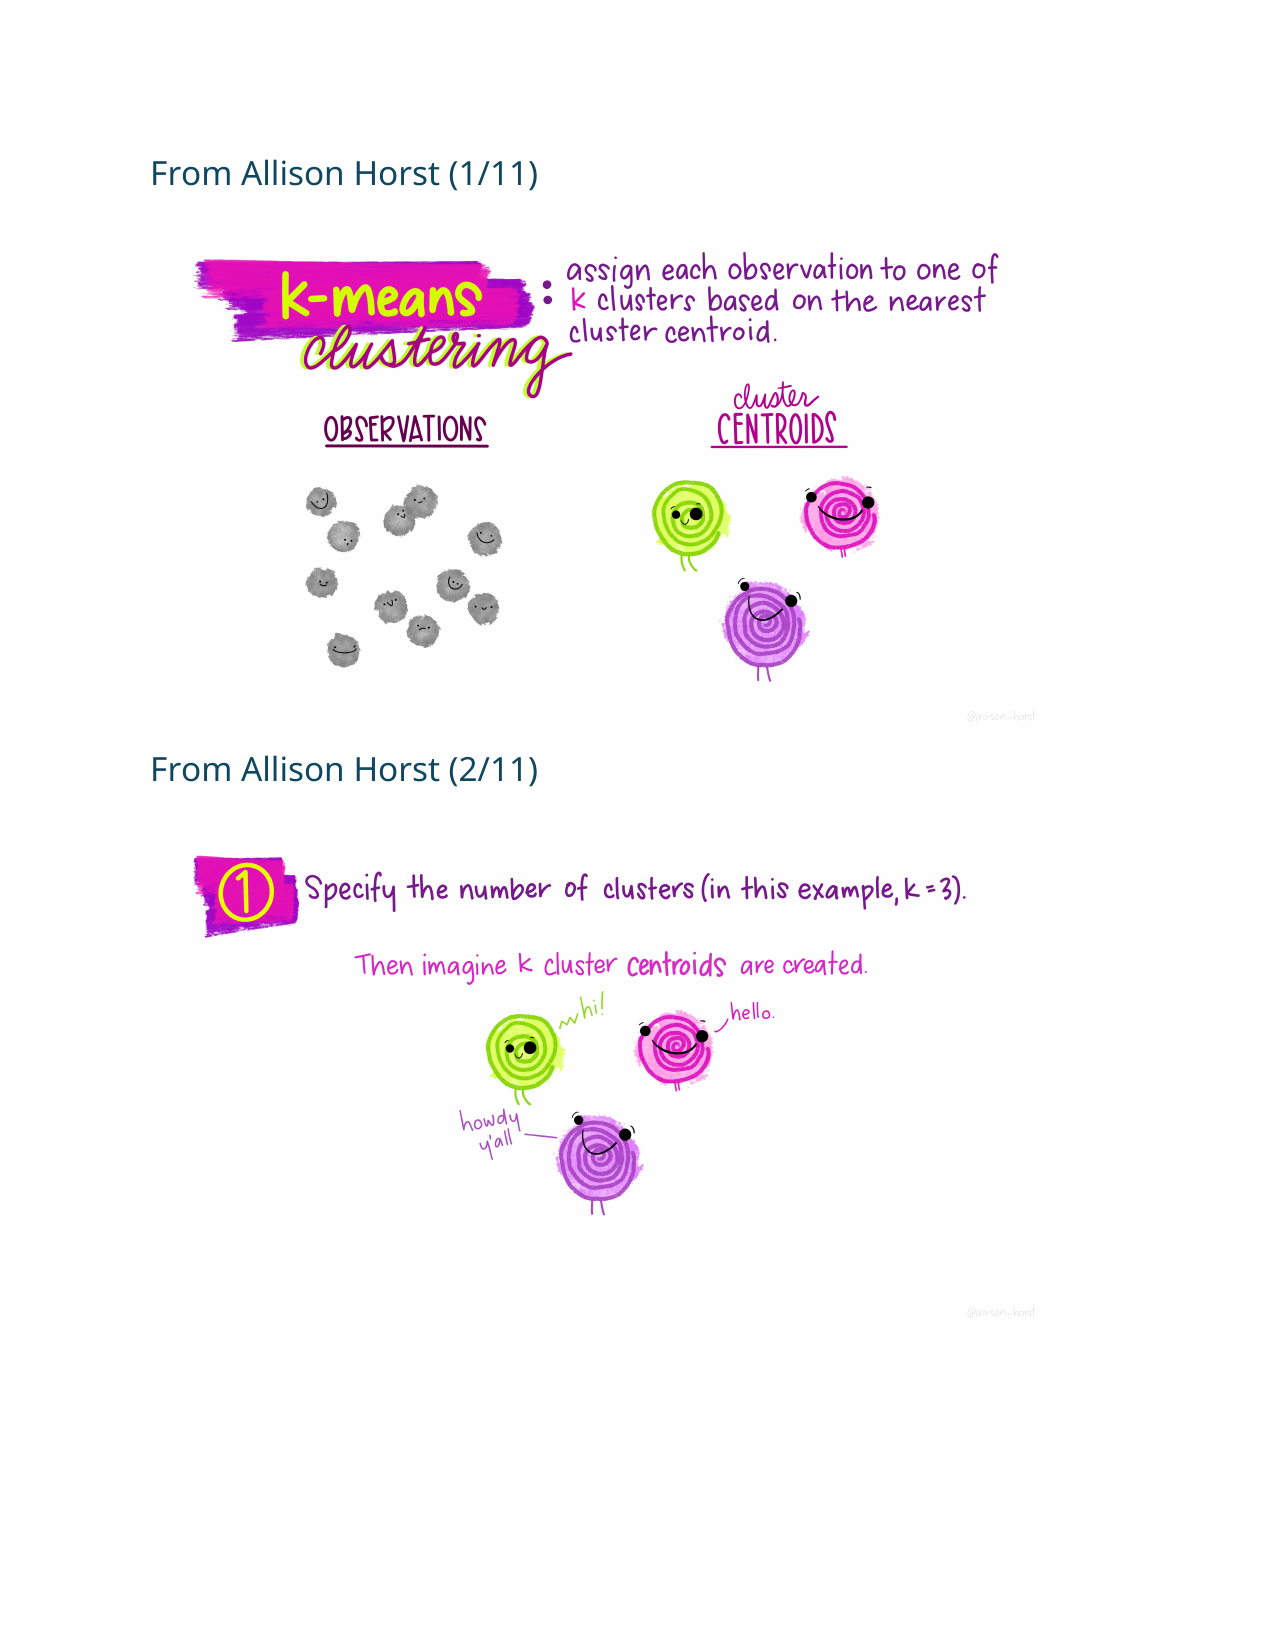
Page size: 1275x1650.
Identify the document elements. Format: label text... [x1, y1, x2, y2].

subtitle From Allison Horst (1/11) [150, 150, 1125, 195]
picture [168, 214, 1044, 728]
subtitle From Allison Horst (2/11) [150, 746, 1125, 792]
picture [168, 810, 1044, 1324]
